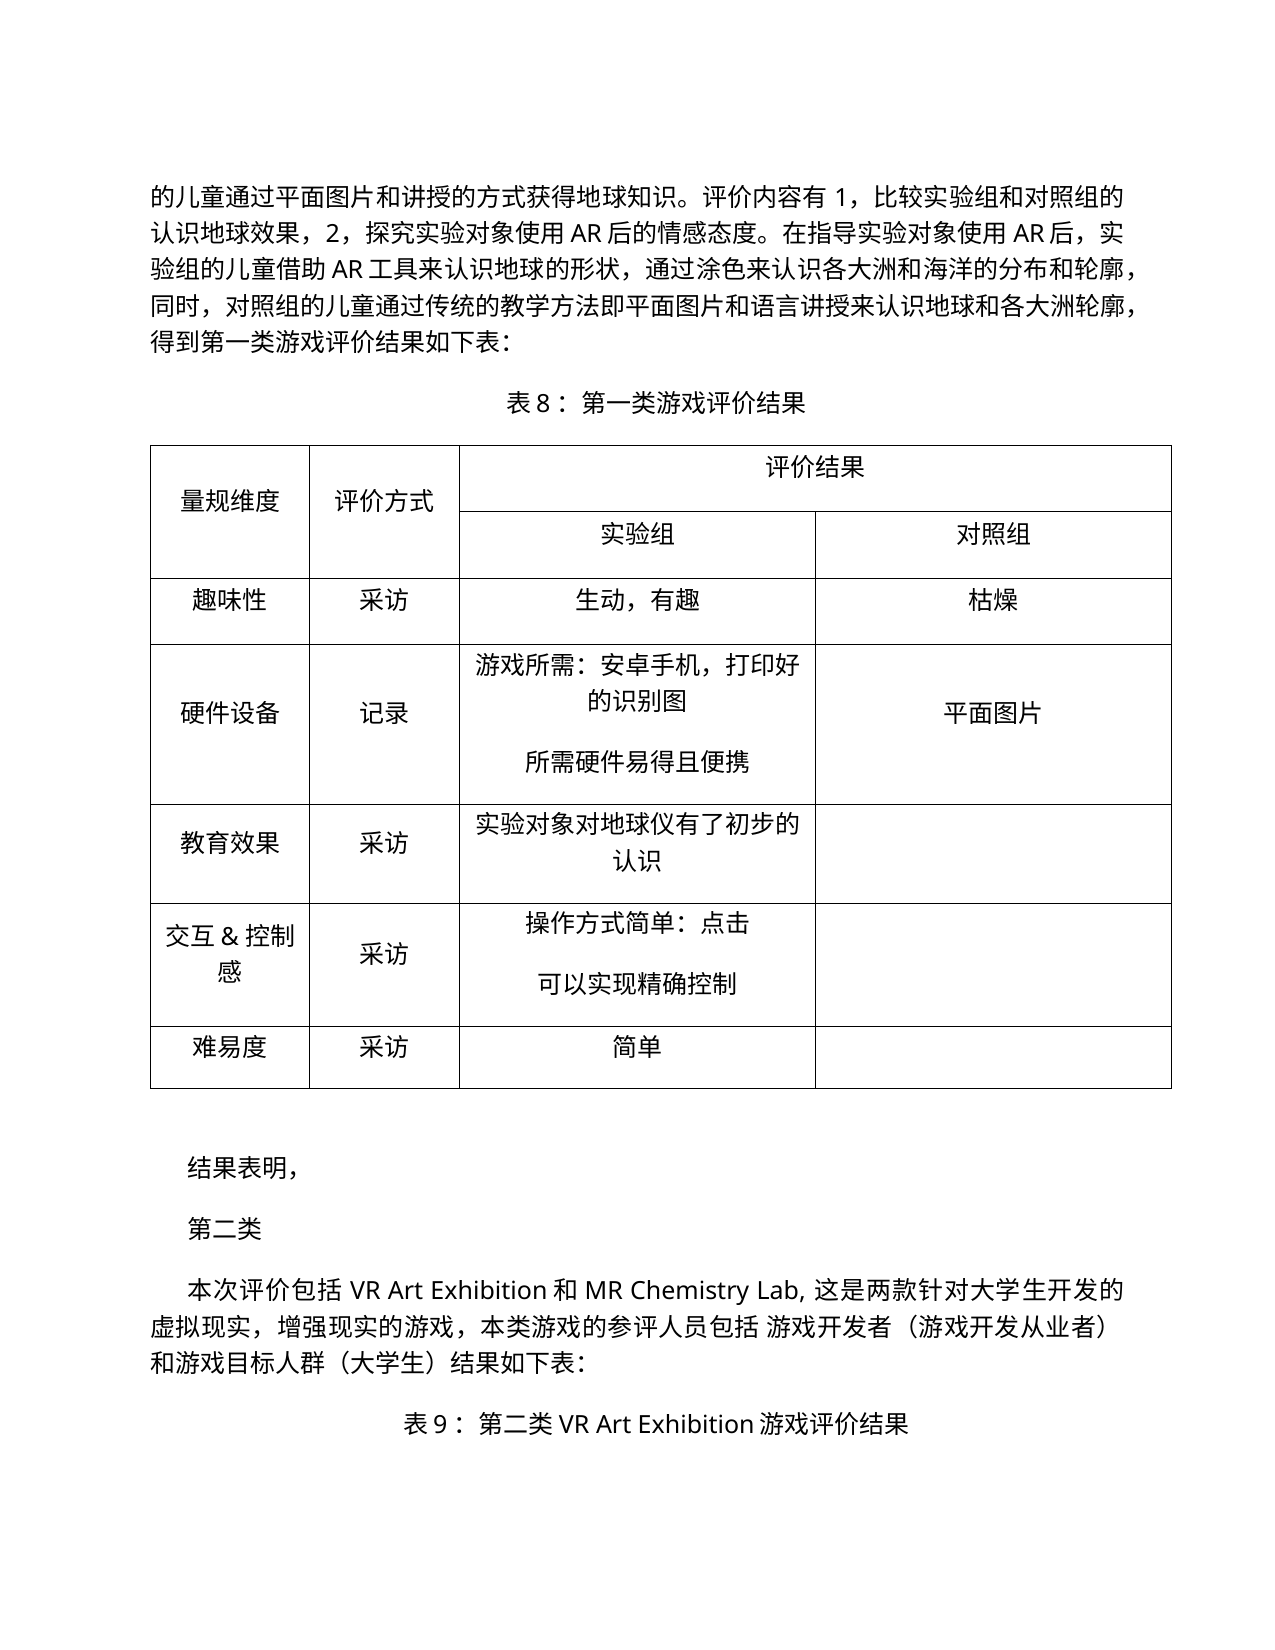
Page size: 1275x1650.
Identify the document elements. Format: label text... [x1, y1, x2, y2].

table_cell 操作方式简单：点击 可以实现精确控制 [460, 904, 815, 1026]
table_header 评价方式 [310, 446, 459, 578]
table_cell 枯燥 [816, 579, 1171, 644]
text 表9 ：第二类VR Art Exhibition游戏评价结果 [150, 1404, 1125, 1441]
table_cell 采访 [310, 805, 459, 902]
table_cell 交互 & 控制感 [151, 904, 309, 1026]
table_cell [816, 805, 1171, 902]
table_cell 游戏所需：安卓手机，打印好的识别图 所需硬件易得且便携 [460, 645, 815, 804]
table_cell [816, 904, 1171, 1026]
table_cell 生动，有趣 [460, 579, 815, 644]
table_cell 平面图片 [816, 645, 1171, 804]
table_cell 记录 [310, 645, 459, 804]
table_header 量规维度 [151, 446, 309, 578]
table_cell 实验组 [460, 512, 815, 578]
table_cell 教育效果 [151, 805, 309, 902]
text 本次评价包括 VR Art Exhibition和MR Chemistry Lab, 这是两款针对大学生开发的虚拟现实，增强现实的游戏，本类游戏的参评人员包括 游戏开发者（游戏开发从业者）和游戏目标人群（大学生）结果如下表： [150, 1271, 1125, 1379]
table_cell 简单 [460, 1027, 815, 1088]
table_cell 趣味性 [151, 579, 309, 644]
table_cell 难易度 [151, 1027, 309, 1088]
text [150, 177, 1125, 358]
text 第二类 [150, 1209, 1125, 1246]
table_cell [816, 1027, 1171, 1088]
table_cell 实验对象对地球仪有了初步的认识 [460, 805, 815, 902]
table_cell 采访 [310, 579, 459, 644]
table_cell 硬件设备 [151, 645, 309, 804]
table_cell 采访 [310, 904, 459, 1026]
text 表8 ：第一类游戏评价结果 [150, 383, 1125, 420]
table_header 评价结果 [460, 446, 1171, 511]
table_cell 采访 [310, 1027, 459, 1088]
table_cell 对照组 [816, 512, 1171, 578]
text 结果表明， [150, 1148, 1125, 1184]
